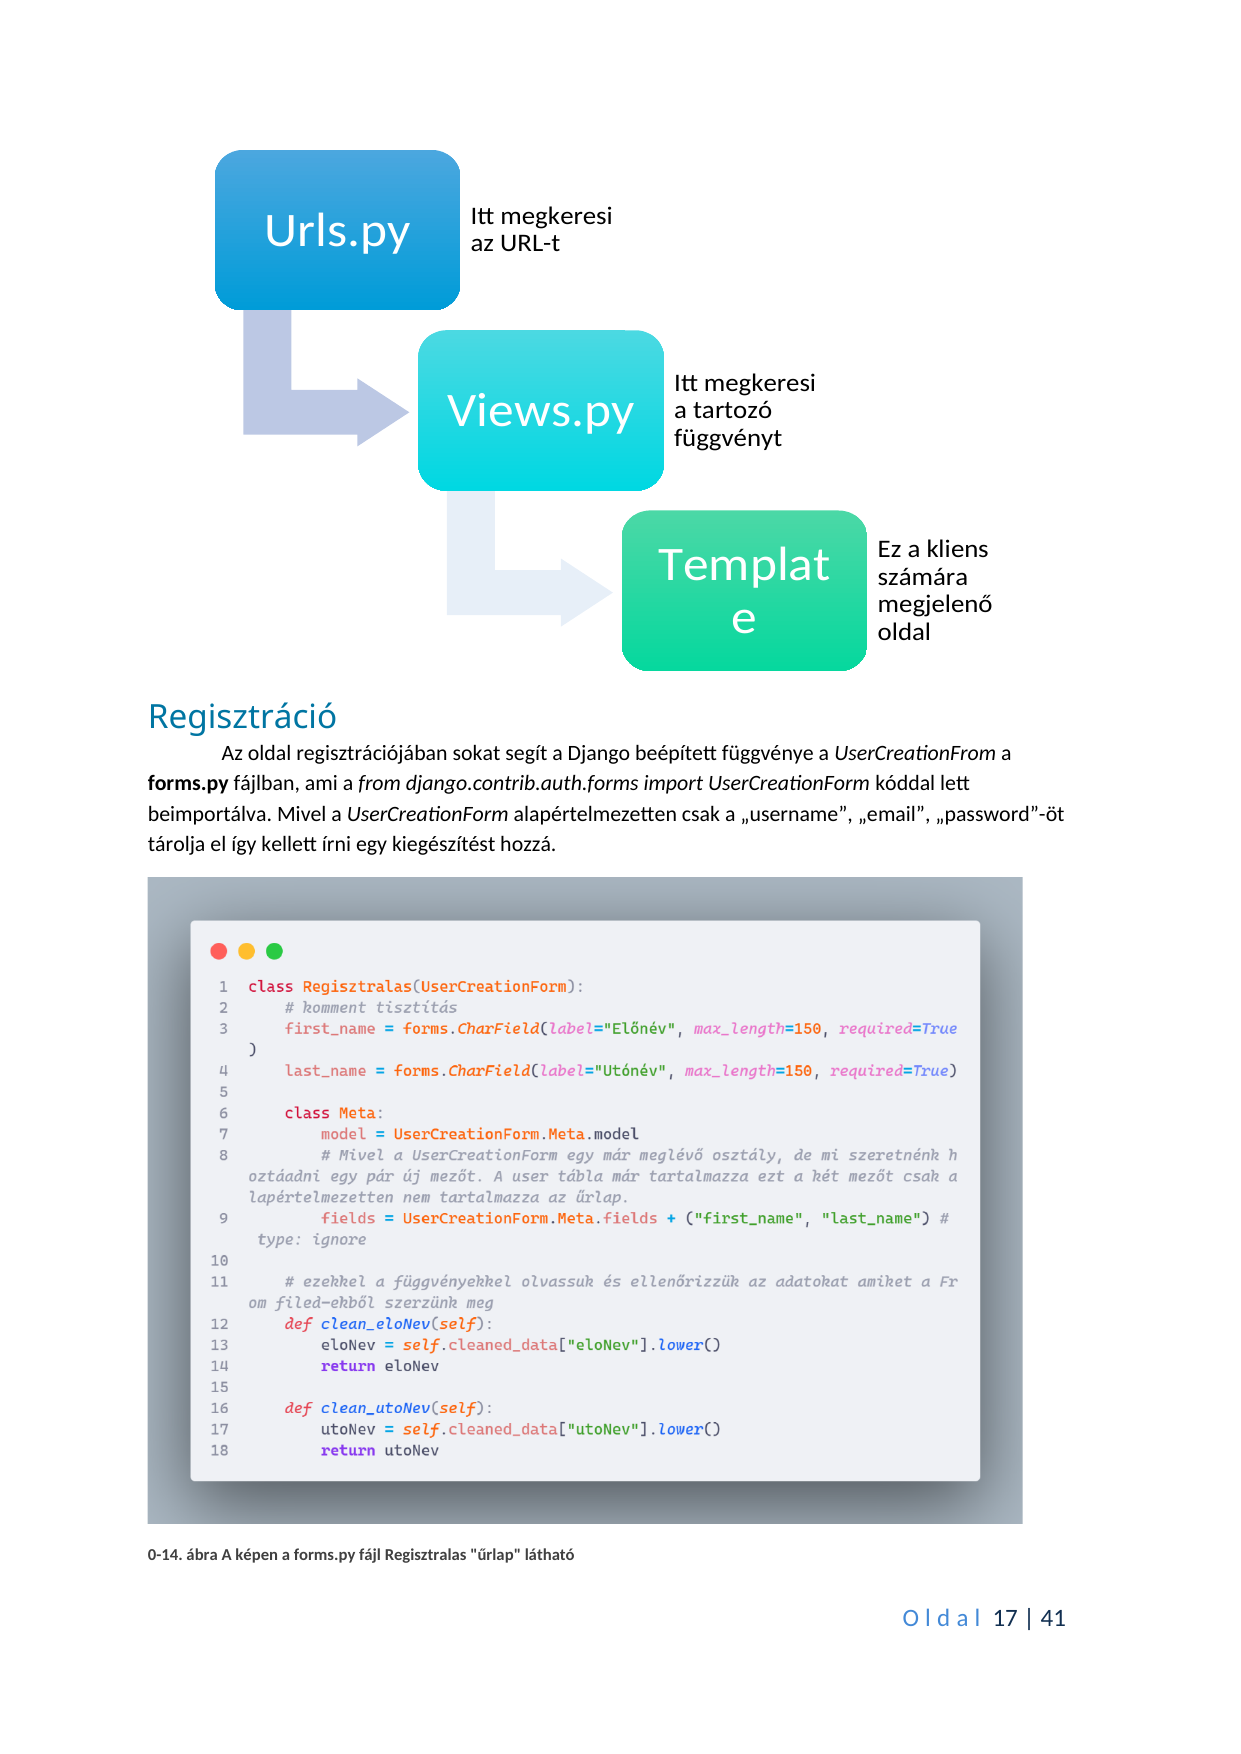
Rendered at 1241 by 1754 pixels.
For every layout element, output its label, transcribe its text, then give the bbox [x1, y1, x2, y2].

text Az oldal regisztrációjában sokat segít a Django beépített függvénye a UserCreationFrom a forms.py fájlban, ami a from django.contrib.auth.forms import UserCreationForm kóddal lett beimportálva. Mivel a UserCreationForm alapértelmezetten csak a „username”, „email”, „password”-öt tárolja el így kellett írni egy kiegészítést hozzá. [148, 739, 1093, 857]
subtitle Regisztráció [148, 693, 1093, 739]
picture [147, 877, 1023, 1524]
